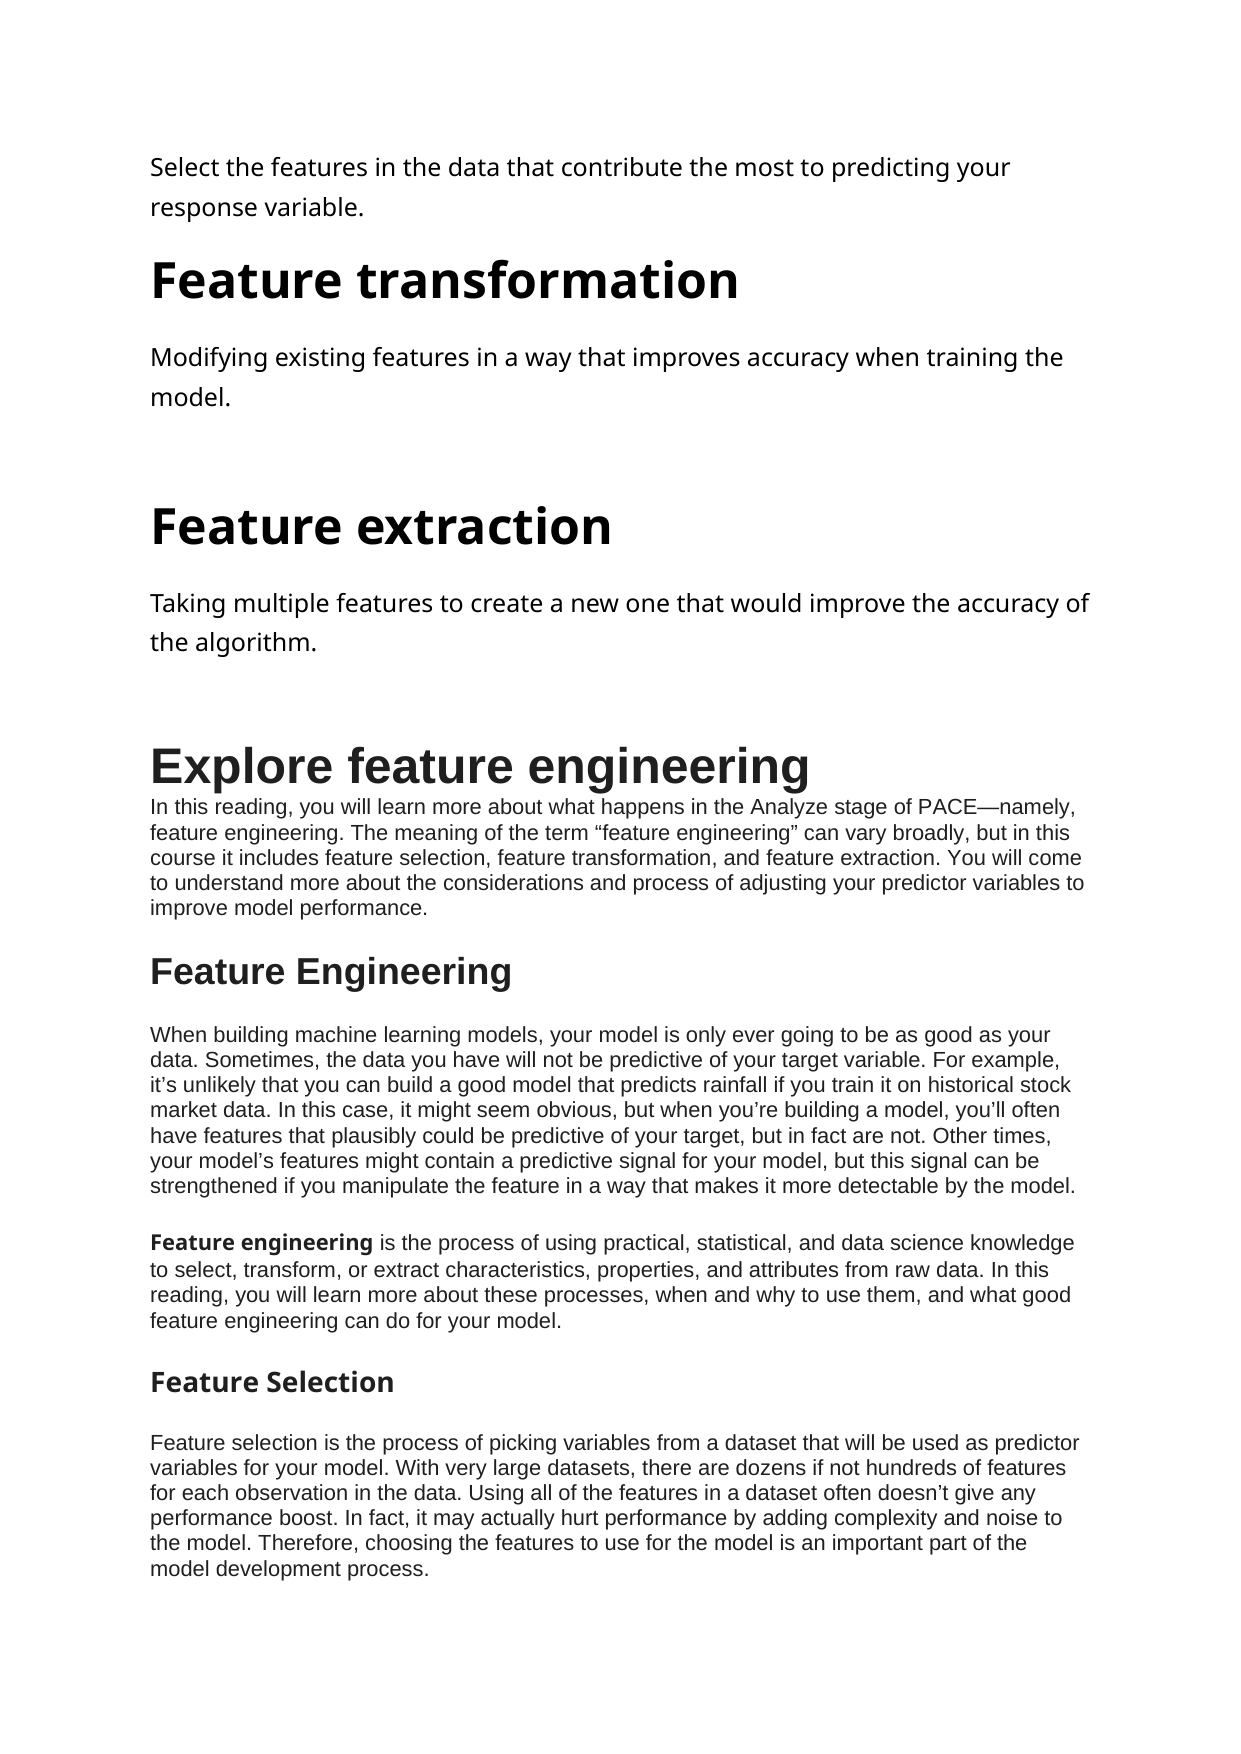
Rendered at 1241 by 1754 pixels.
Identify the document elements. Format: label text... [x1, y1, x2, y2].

text Feature transformation [150, 245, 1090, 313]
text In this reading, you will learn more about what happens in the Analyze stage of PACE—namely, feature engineering. The meaning of the term “feature engineering” can vary broadly, but in this course it includes feature selection, feature transformation, and feature extraction. You will come to understand more about the considerations and process of adjusting your predictor variables to improve model performance. [150, 794, 1090, 920]
text Explore feature engineering [150, 737, 1090, 794]
text Feature Selection [150, 1362, 1090, 1400]
text Feature engineering is the process of using practical, statistical, and data science knowledge to select, transform, or extract characteristics, properties, and attributes from raw data. In this reading, you will learn more about these processes, when and why to use them, and what good feature engineering can do for your model. [150, 1227, 1090, 1333]
text Taking multiple features to create a new one that would improve the accuracy of the algorithm. [150, 586, 1090, 659]
text Select the features in the data that contribute the most to predicting your response variable. [150, 150, 1090, 223]
text Modifying existing features in a way that improves accuracy when training the model. [150, 340, 1090, 413]
text Feature extraction [150, 491, 1090, 559]
text Feature Engineering [150, 949, 1090, 992]
text Feature selection is the process of picking variables from a dataset that will be used as predictor variables for your model. With very large datasets, there are dozens if not hundreds of features for each observation in the data. Using all of the features in a dataset often doesn’t give any performance boost. In fact, it may actually hurt performance by adding complexity and noise to the model. Therefore, choosing the features to use for the model is an important part of the model development process. [150, 1429, 1090, 1581]
text When building machine learning models, your model is only ever going to be as good as your data. Sometimes, the data you have will not be predictive of your target variable. For example, it’s unlikely that you can build a good model that predicts rainfall if you train it on historical stock market data. In this case, it might seem obvious, but when you’re building a model, you’ll often have features that plausibly could be predictive of your target, but in fact are not. Other times, your model’s features might contain a predictive signal for your model, but this signal can be strengthened if you manipulate the feature in a way that makes it more detectable by the model. [150, 1022, 1090, 1198]
